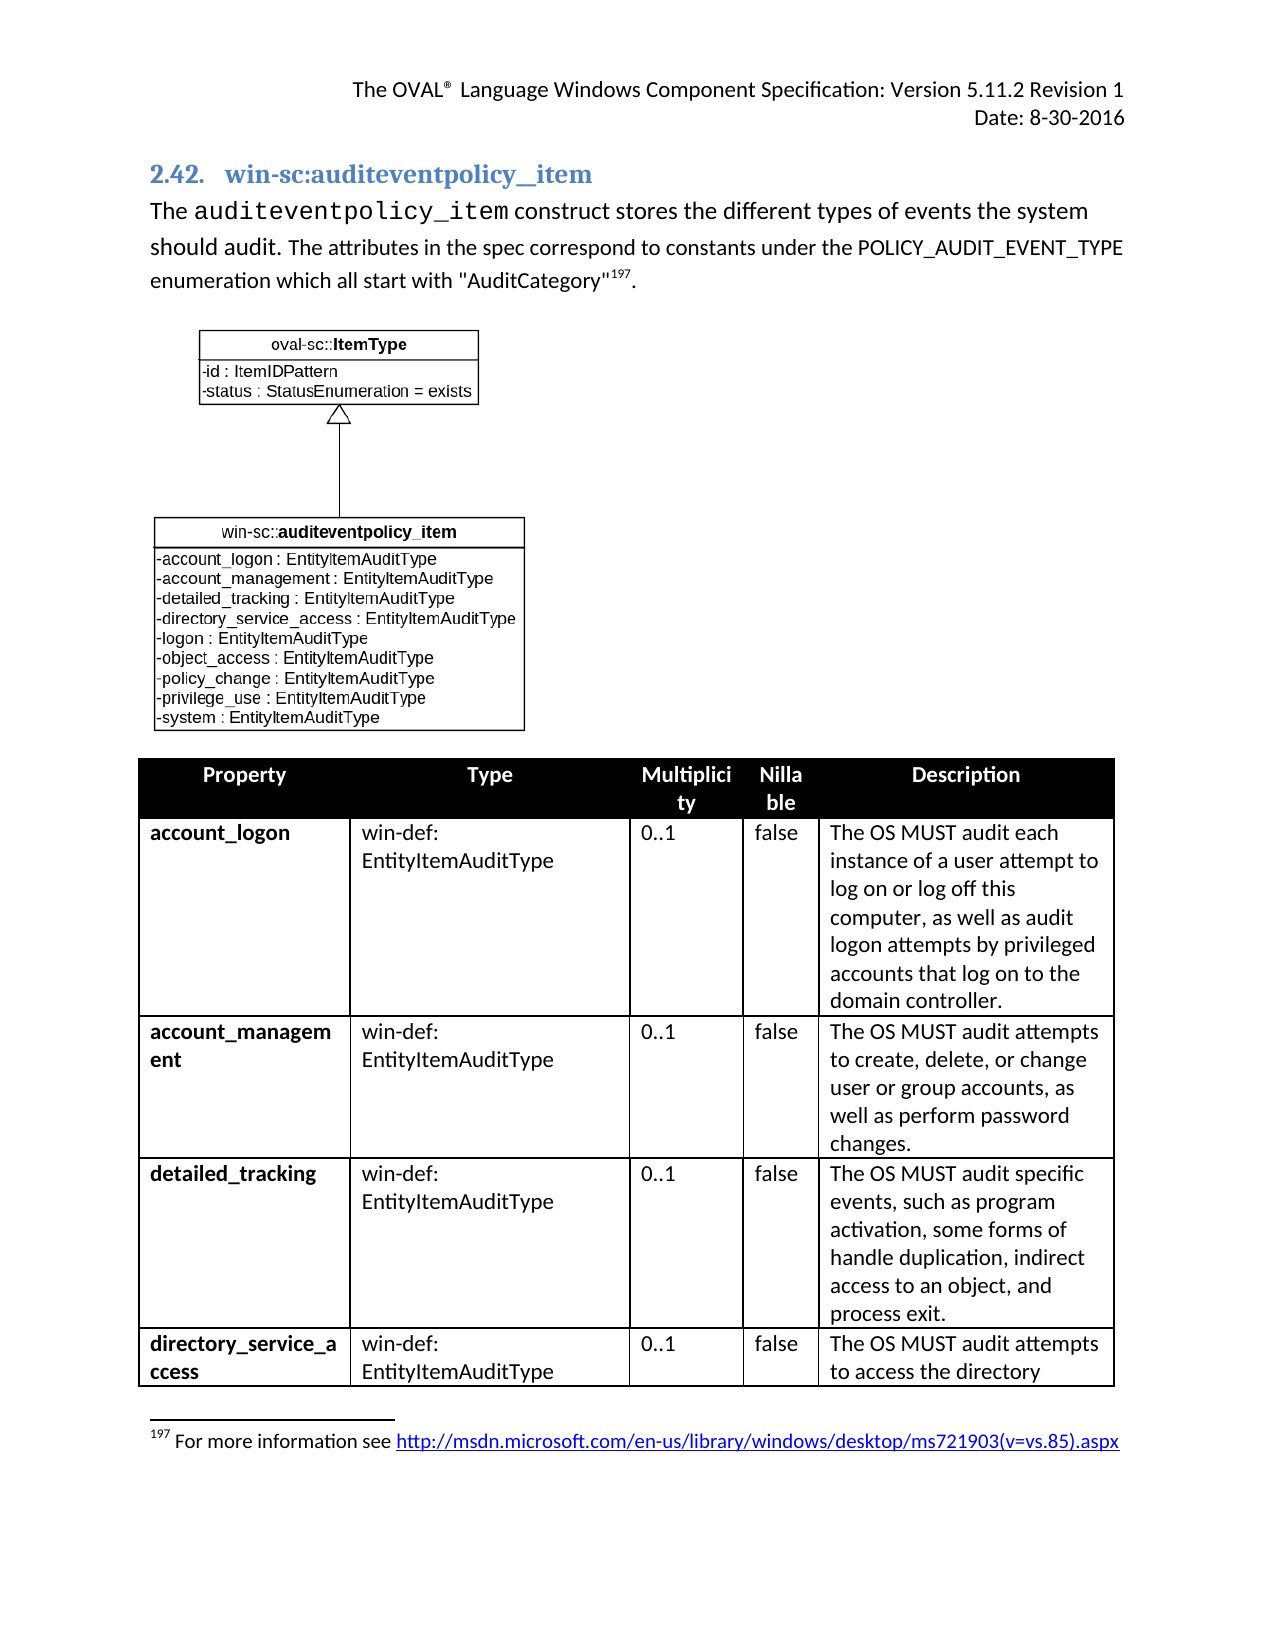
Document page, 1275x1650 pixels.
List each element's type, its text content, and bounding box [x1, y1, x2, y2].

table_header Multiplicity [630, 760, 743, 816]
table_cell account_logon [140, 819, 349, 1015]
table_header Description [819, 760, 1113, 816]
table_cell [351, 1329, 629, 1385]
table_cell win-def: EntityItemAuditType [351, 1017, 629, 1157]
subtitle win-sc:auditeventpolicy__item [150, 159, 1125, 190]
table_cell The OS MUST audit specific events, such as program activation, some forms of handle duplication, indirect access to an object, and process exit. [820, 1159, 1113, 1327]
table_header Nillable [744, 760, 818, 816]
text The auditeventpolicy_item construct stores the different types of events the system should audit. The attributes in the spec correspond to constants under the POLICY_AUDIT_EVENT_TYPE enumeration which all start with "AuditCategory". [150, 195, 1125, 294]
table_cell The OS MUST audit attempts to create, delete, or change user or group accounts, as well as perform password changes. [819, 1017, 1113, 1157]
table_cell 0..1 [630, 1017, 743, 1157]
table_cell 0..1 [631, 1159, 742, 1327]
table_cell win-def: EntityItemAuditType [351, 1159, 629, 1327]
table_cell account_management [140, 1017, 350, 1157]
table_cell The OS MUST audit each instance of a user attempt to log on or log off this computer, as well as audit logon attempts by privileged accounts that log on to the domain controller. [820, 819, 1113, 1015]
table_cell 0..1 [631, 819, 742, 1015]
table_cell false [744, 1017, 818, 1157]
table_cell false [744, 1159, 818, 1327]
table_cell false [744, 1329, 818, 1385]
table_cell false [744, 819, 818, 1015]
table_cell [140, 1329, 350, 1385]
table_header Type [351, 760, 629, 816]
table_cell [819, 1329, 1113, 1385]
table_header Property [140, 760, 350, 816]
table_cell 0..1 [630, 1329, 743, 1385]
table_cell detailed_tracking [140, 1159, 349, 1327]
table_cell win-def: EntityItemAuditType [351, 819, 629, 1015]
